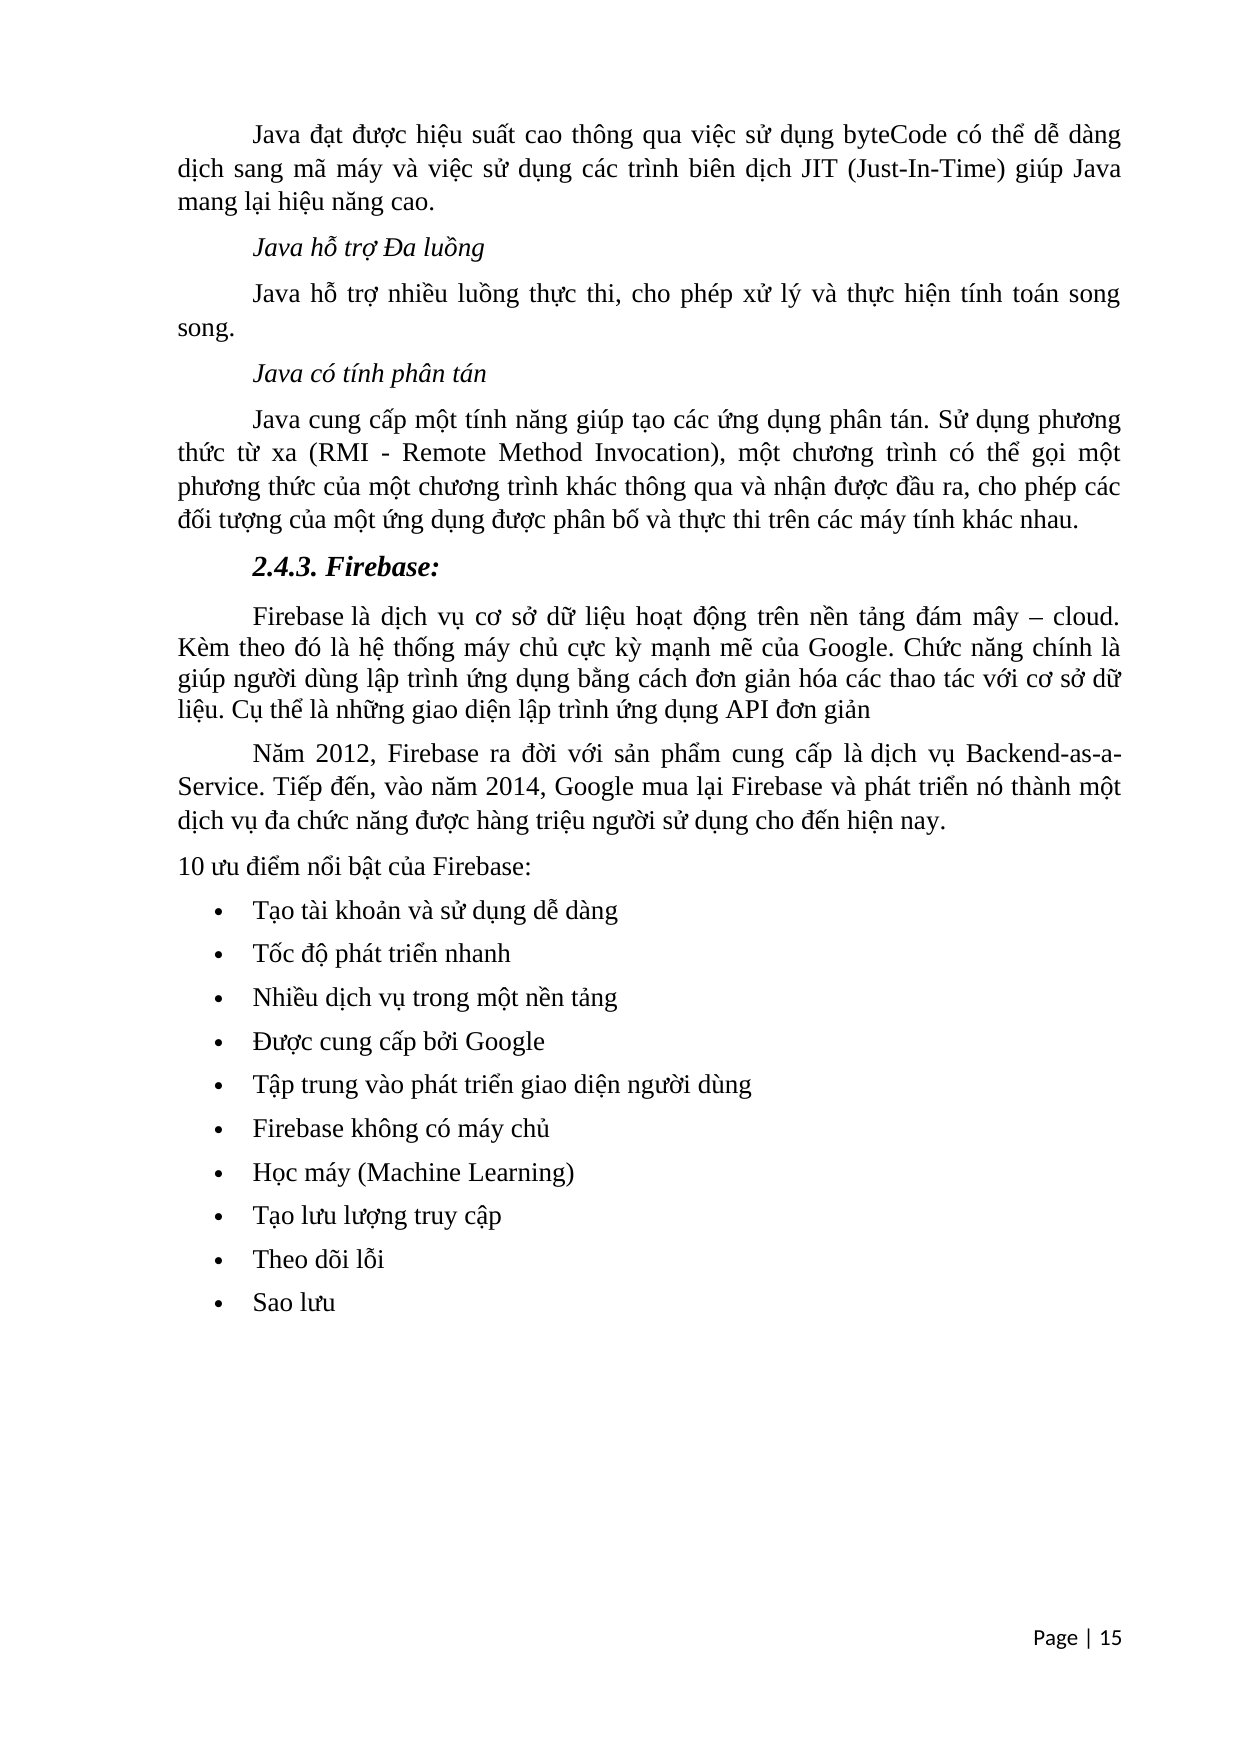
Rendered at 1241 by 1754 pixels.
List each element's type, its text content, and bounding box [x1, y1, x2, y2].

text Năm 2012, Firebase ra đời với sản phẩm cung cấp là dịch vụ Backend-as-a-Service. Tiếp đến, vào năm 2014, Google mua lại Firebase và phát triển nó thành một dịch vụ đa chức năng được hàng triệu người sử dụng cho đến hiện nay. [177, 802, 1122, 835]
list Tạo lưu lượng truy cập [215, 1199, 1122, 1230]
text Firebase là dịch vụ cơ sở dữ liệu hoạt động trên nền tảng đám mây – cloud. Kèm theo đó là hệ thống máy chủ cực kỳ mạnh mẽ của Google. Chức năng chính là giúp người dùng lập trình ứng dụng bằng cách đơn giản hóa các thao tác với cơ sở dữ liệu. Cụ thể là những giao diện lập trình ứng dụng API đơn giản [177, 600, 1122, 724]
list Theo dõi lỗi [215, 1243, 1122, 1274]
list Nhiều dịch vụ trong một nền tảng [215, 981, 1122, 1012]
text Java hỗ trợ Đa luồng [177, 231, 1122, 262]
list Học máy (Machine Learning) [215, 1156, 1122, 1187]
list Tạo tài khoản và sử dụng dễ dàng [215, 894, 1122, 925]
list Tốc độ phát triển nhanh [215, 937, 1122, 968]
list Tập trung vào phát triển giao diện người dùng [215, 1068, 1122, 1099]
text 10 ưu điểm nổi bật của Firebase: [177, 850, 1122, 881]
text Java cung cấp một tính năng giúp tạo các ứng dụng phân tán. Sử dụng phương thức từ xa (RMI - Remote Method Invocation), một chương trình có thể gọi một phương thức của một chương trình khác thông qua và nhận được đầu ra, cho phép các đối tượng của một ứng dụng được phân bố và thực thi trên các máy tính khác nhau. [177, 403, 1122, 535]
text Java hỗ trợ nhiều luồng thực thi, cho phép xử lý và thực hiện tính toán song song. [177, 277, 1122, 342]
list Firebase không có máy chủ [215, 1112, 1122, 1143]
text Java đạt được hiệu suất cao thông qua việc sử dụng byteCode có thể dễ dàng dịch sang mã máy và việc sử dụng các trình biên dịch JIT (Just-In-Time) giúp Java mang lại hiệu năng cao. [177, 118, 1122, 216]
text Năm 2012, Firebase ra đời với sản phẩm cung cấp là dịch vụ Backend-as-a-Service. Tiếp đến, vào năm 2014, Google mua lại Firebase và phát triển nó thành một dịch vụ đa chức năng được hàng triệu người sử dụng cho đến hiện nay. [177, 737, 1122, 771]
list Được cung cấp bởi Google [215, 1025, 1122, 1056]
list Sao lưu [215, 1287, 1122, 1318]
subtitle 2.4.3. Firebase: [177, 549, 1122, 583]
text Java có tính phân tán [177, 357, 1122, 388]
